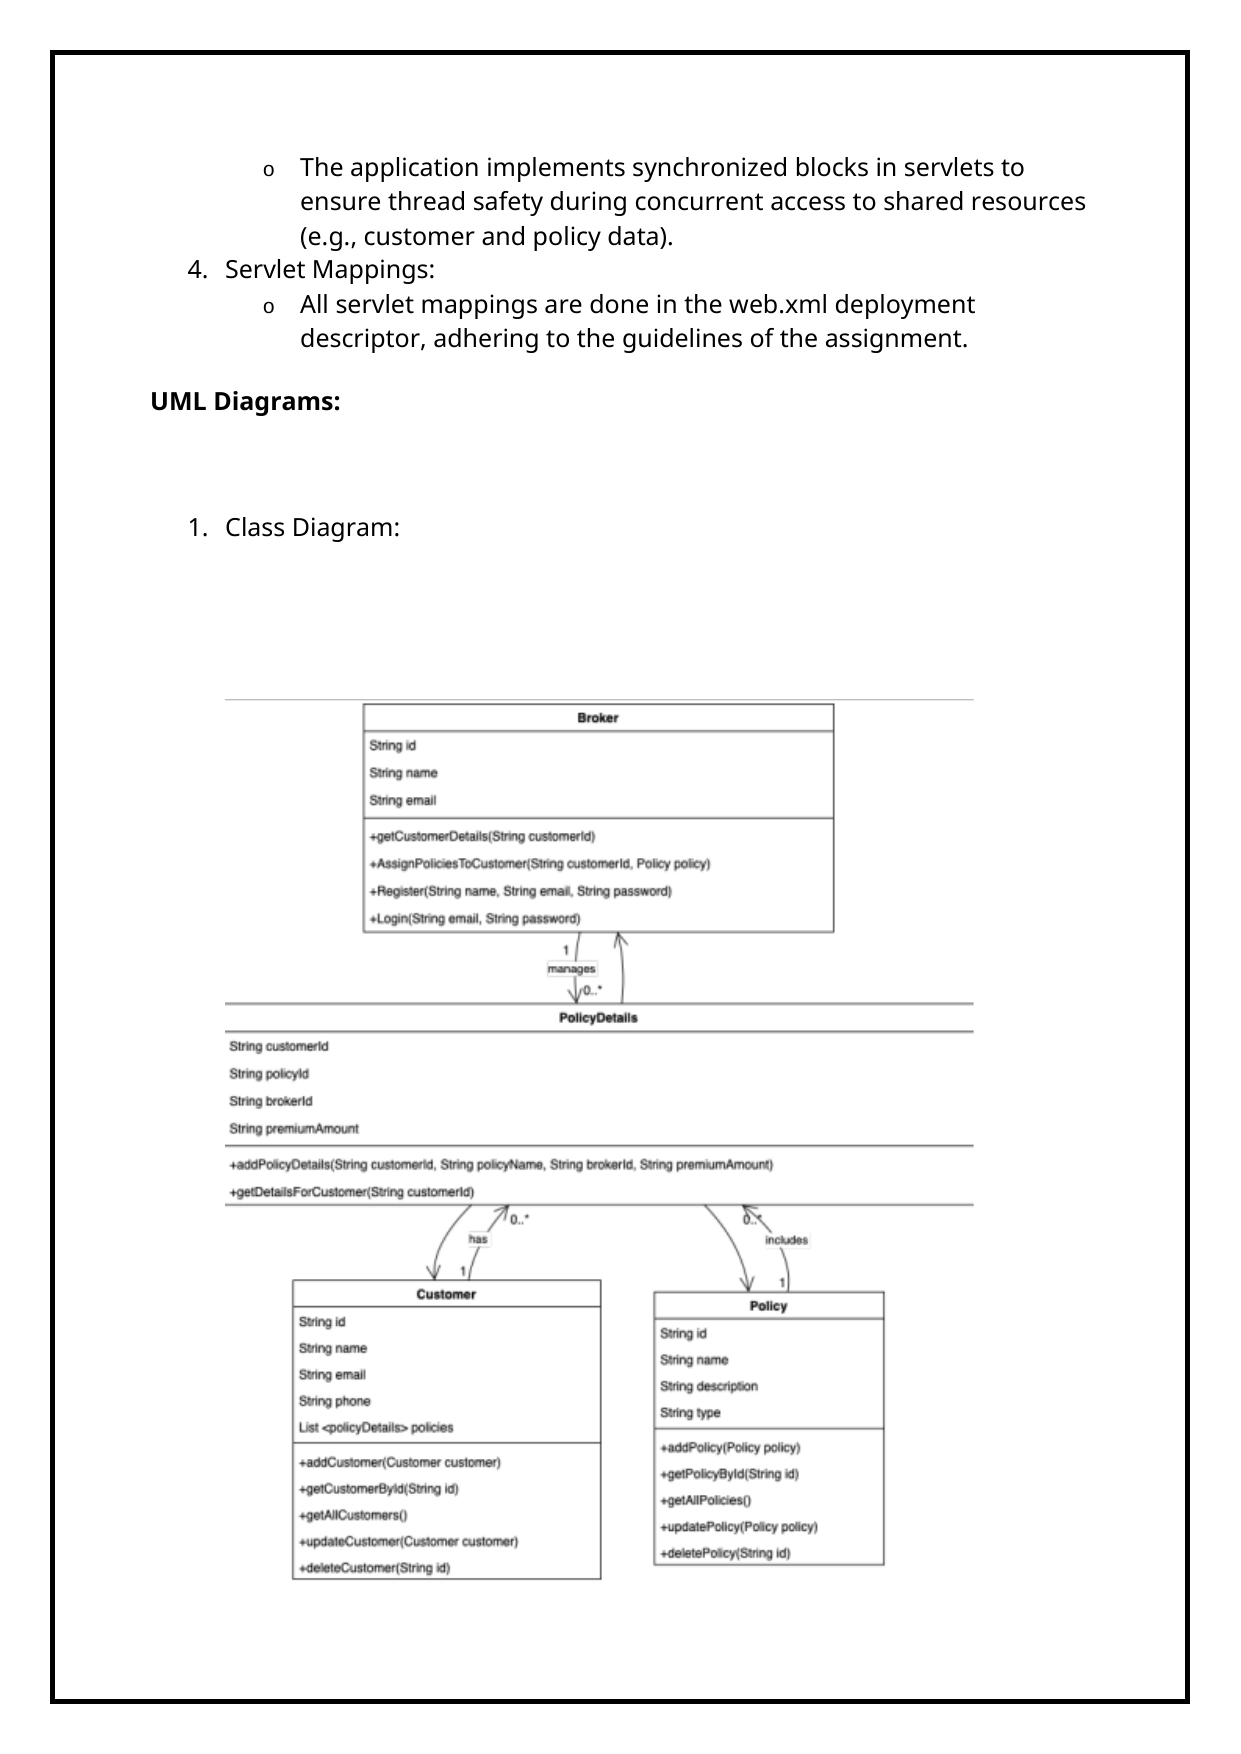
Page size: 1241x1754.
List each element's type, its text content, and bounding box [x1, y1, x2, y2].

list The application implements synchronized blocks in servlets to ensure thread safety during concurrent access to shared resources (e.g., customer and policy data). [262, 150, 1090, 252]
text UML Diagrams: [150, 383, 1090, 418]
list Class Diagram: [187, 510, 1090, 544]
list Servlet Mappings: [187, 252, 1090, 286]
picture [225, 699, 974, 1591]
list All servlet mappings are done in the web.xml deployment descriptor, adhering to the guidelines of the assignment. [262, 286, 1090, 354]
